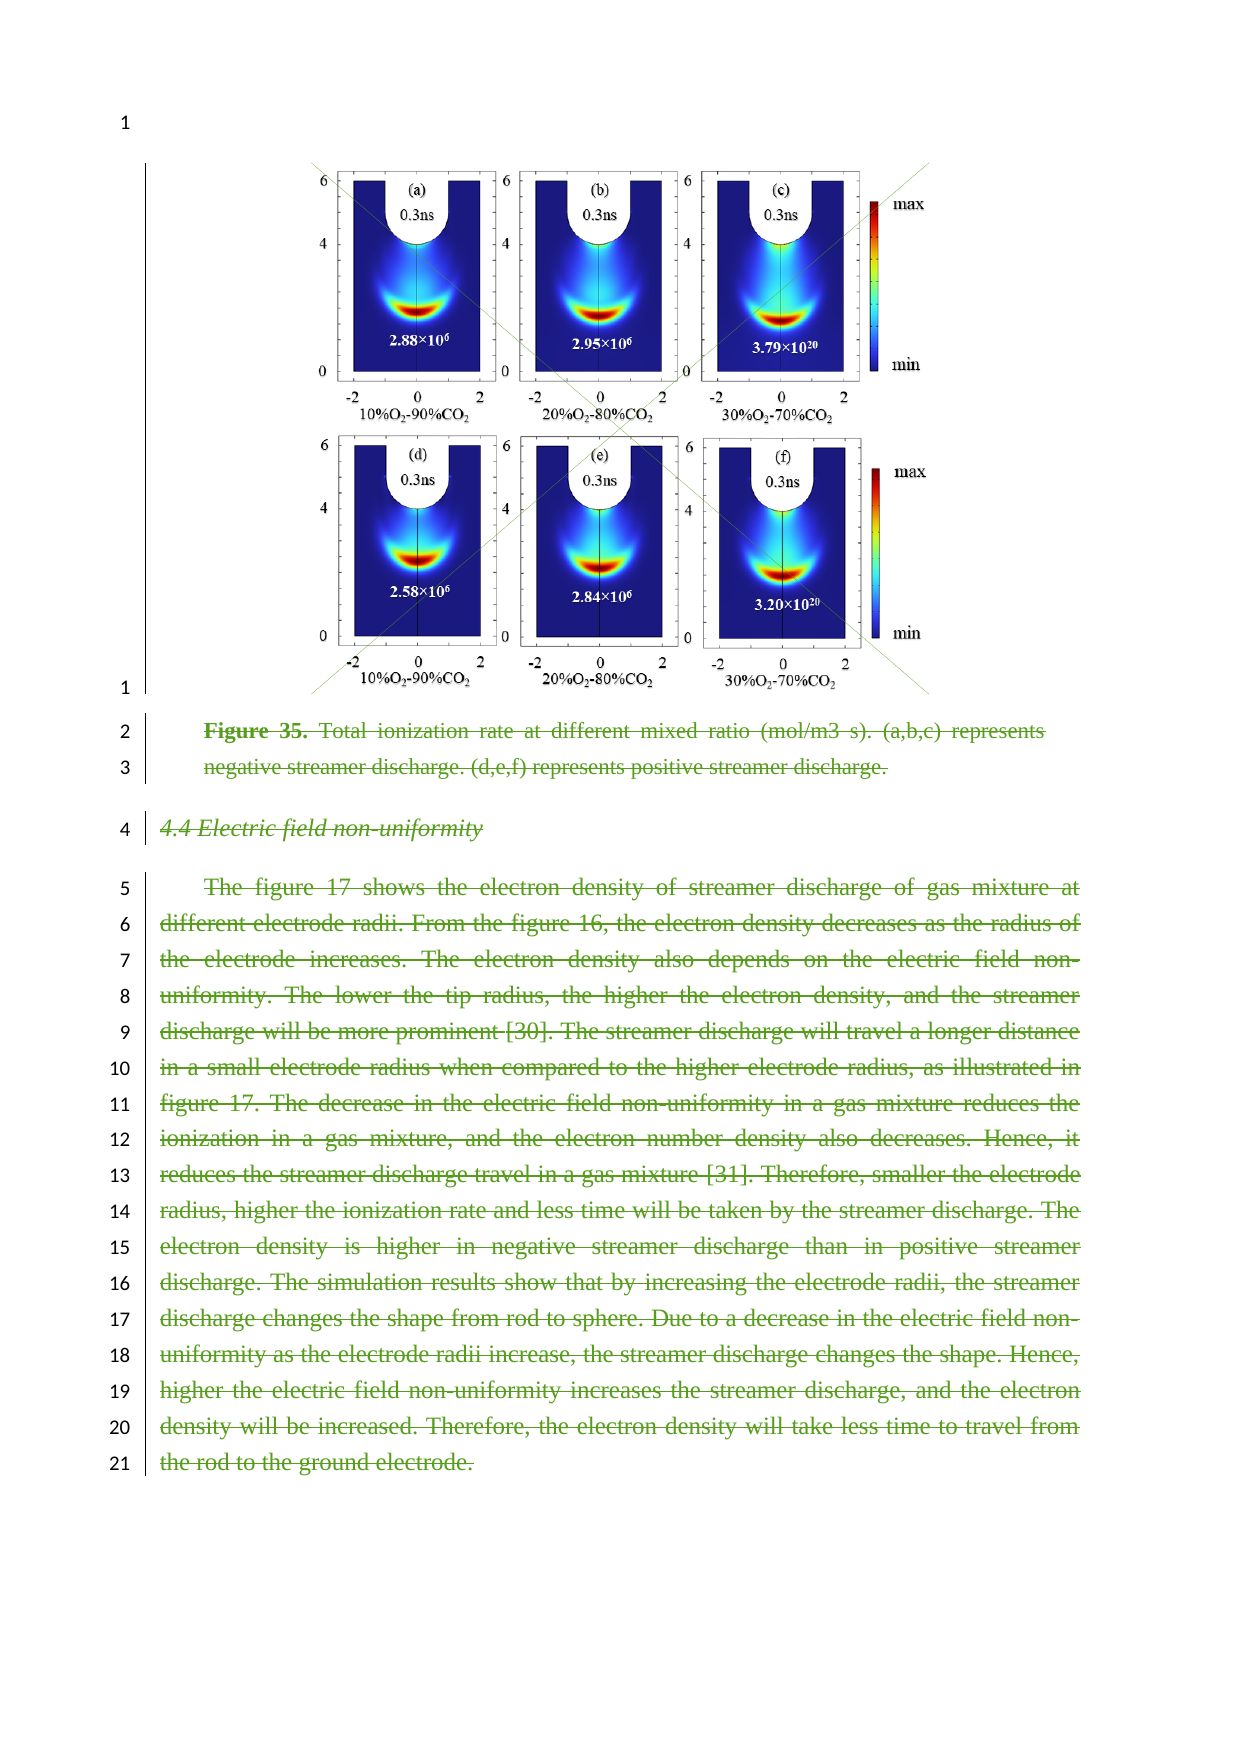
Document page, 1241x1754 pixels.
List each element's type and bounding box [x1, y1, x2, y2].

picture [311, 164, 619, 693]
picture [312, 162, 928, 427]
picture [621, 164, 929, 693]
picture [312, 430, 928, 695]
